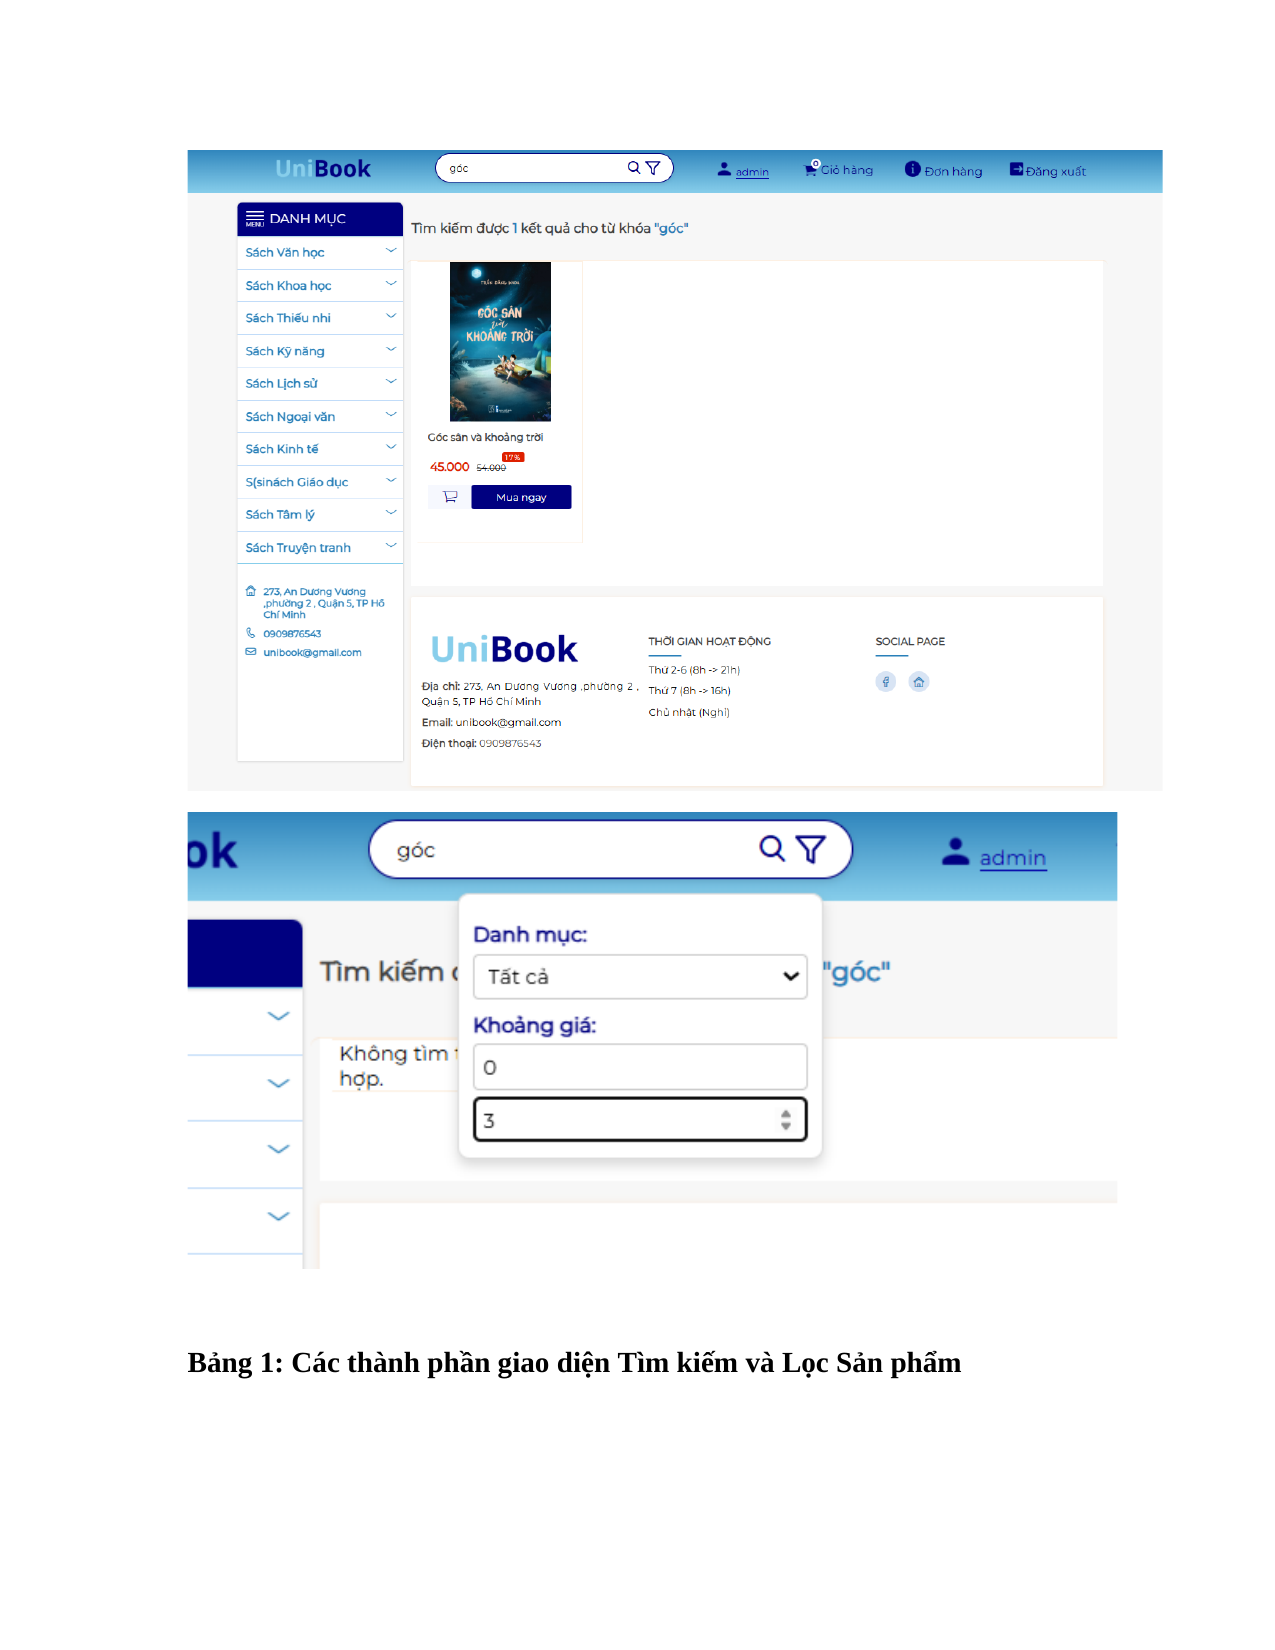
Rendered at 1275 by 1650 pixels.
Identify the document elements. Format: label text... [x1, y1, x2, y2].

picture [187, 150, 1163, 791]
picture [187, 812, 1118, 1269]
text Bảng 1: Các thành phần giao diện Tìm kiếm và Lọc Sản phẩm [187, 1345, 1125, 1379]
